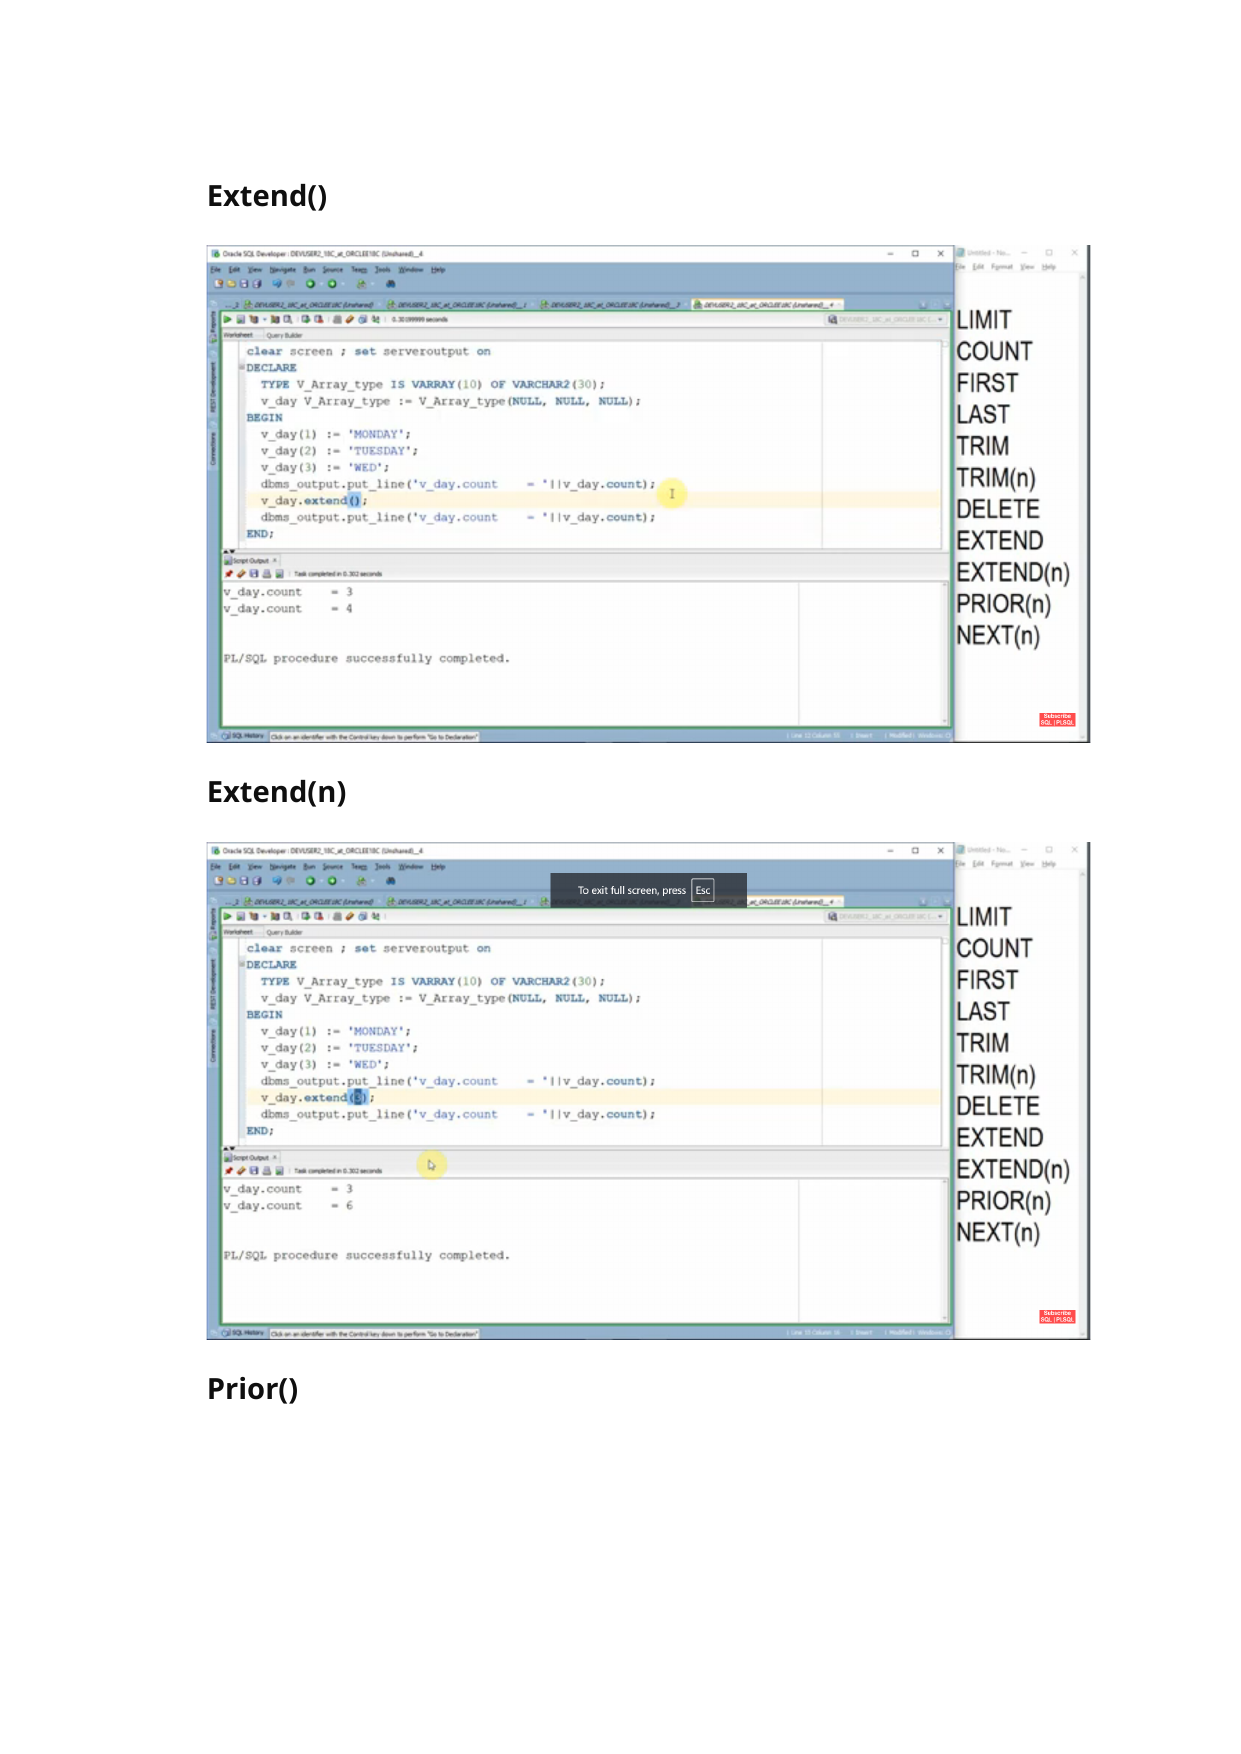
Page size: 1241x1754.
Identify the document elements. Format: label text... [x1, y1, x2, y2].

picture [206, 245, 1091, 743]
text Prior() [207, 1368, 1090, 1408]
text Extend() [207, 175, 1090, 215]
text Extend(n) [207, 772, 1090, 811]
picture [206, 842, 1091, 1340]
